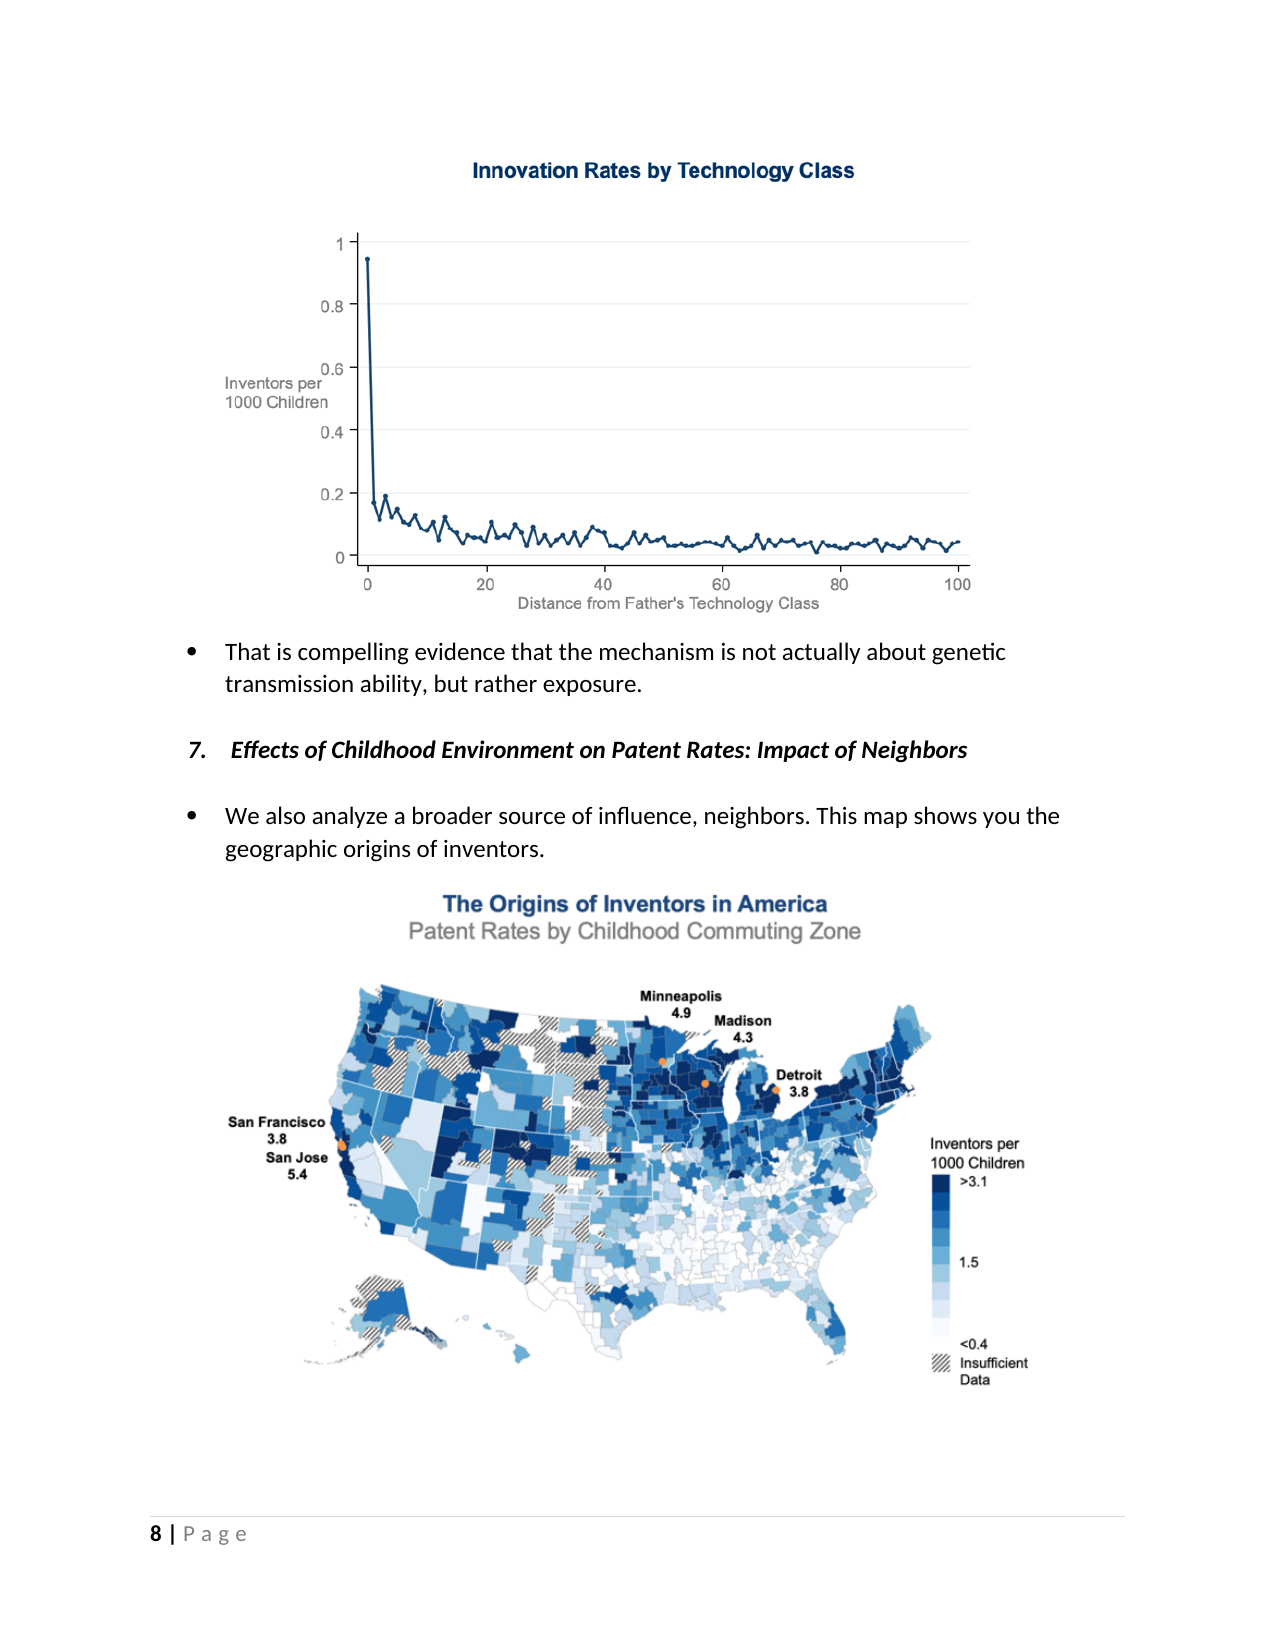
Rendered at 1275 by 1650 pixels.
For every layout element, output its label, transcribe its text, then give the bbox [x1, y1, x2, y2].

list We also analyze a broader source of influence, neighbors. This map shows you the geographic origins of inventors. [187, 800, 1125, 864]
list That is compelling evidence that the mechanism is not actually about genetic transmission ability, but rather exposure. [187, 636, 1125, 699]
picture [185, 882, 1090, 1394]
list Effects of Childhood Environment on Patent Rates: Impact of Neighbors [187, 734, 1125, 765]
picture [221, 150, 1054, 617]
